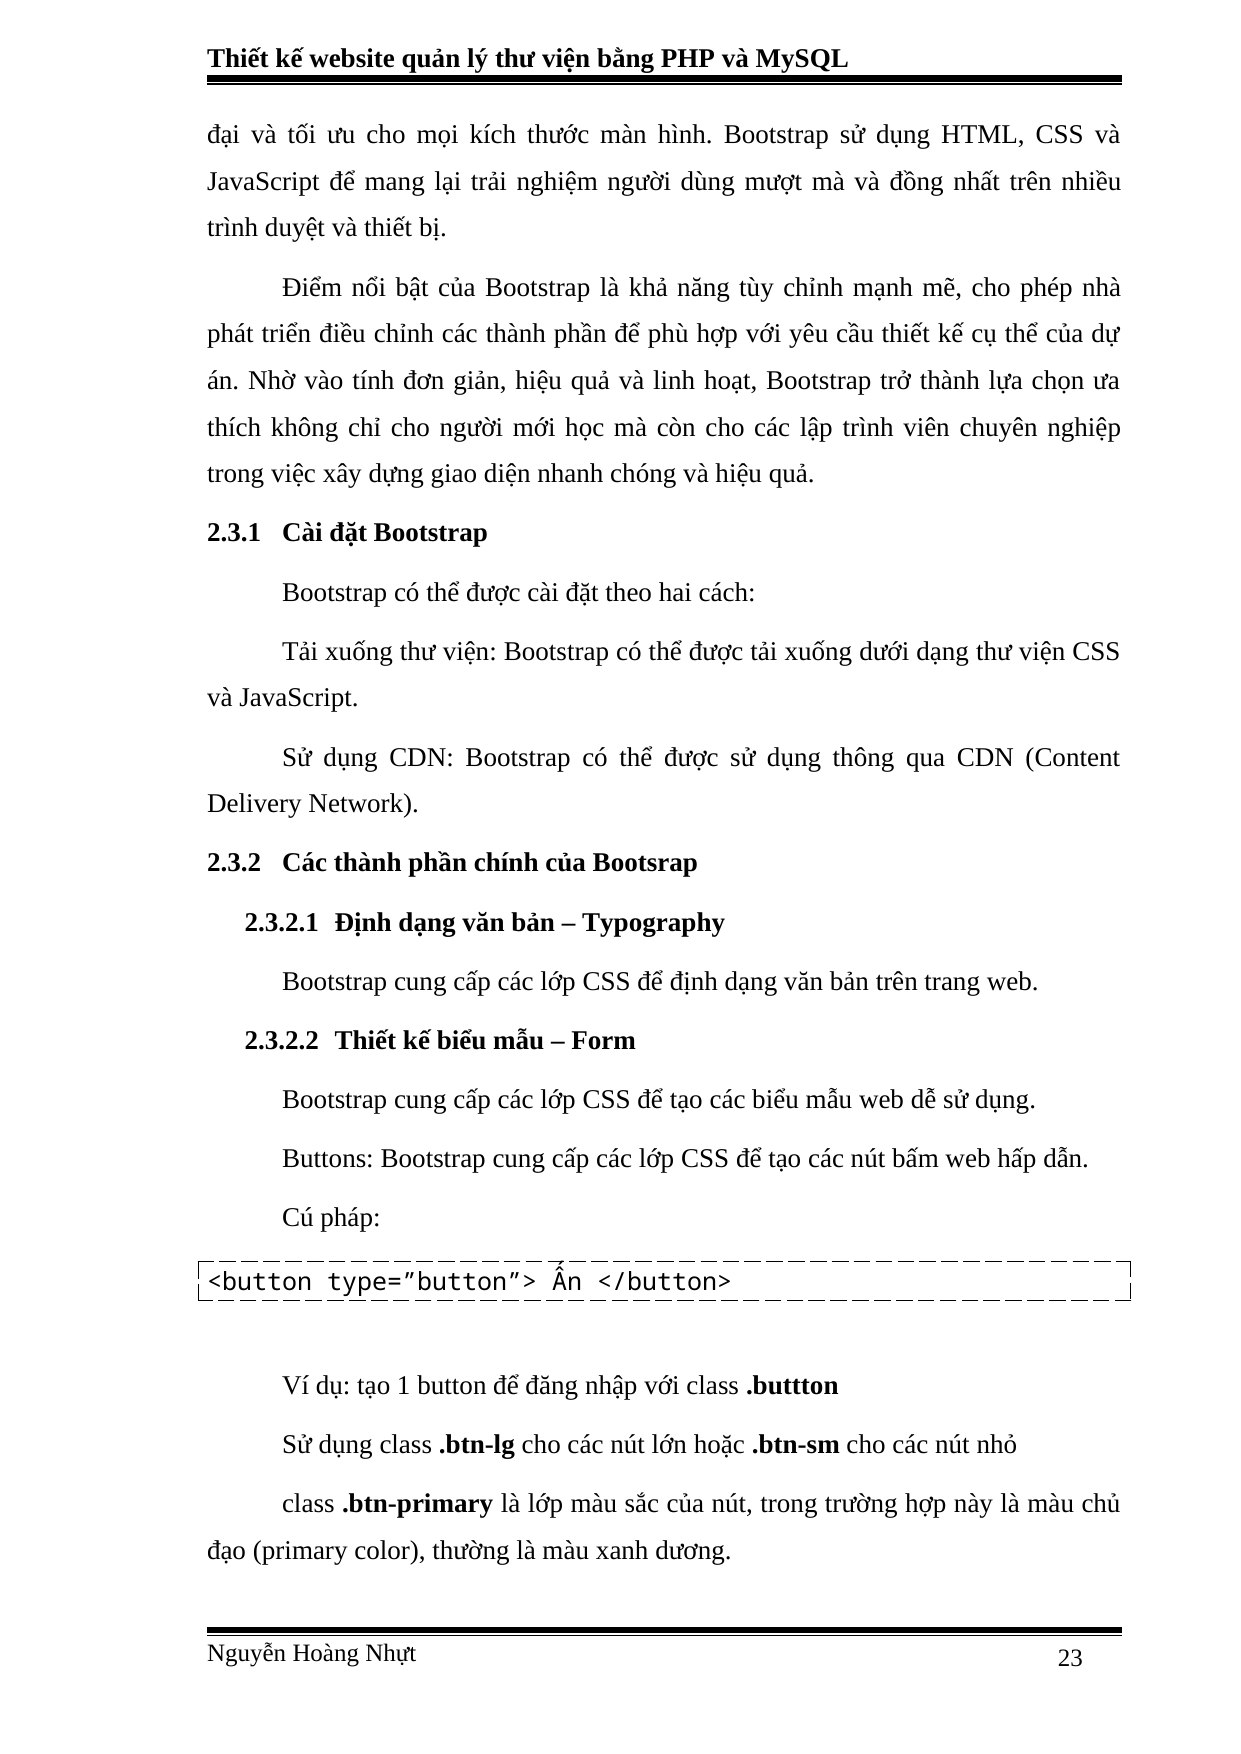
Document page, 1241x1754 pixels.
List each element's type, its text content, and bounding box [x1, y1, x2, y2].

text Bootstrap cung cấp các lớp CSS để định dạng văn bản trên trang web. [207, 965, 1122, 996]
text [207, 118, 1122, 243]
text Tải xuống thư viện: Bootstrap có thể được tải xuống dưới dạng thư viện CSS và JavaScript. [207, 635, 1122, 713]
subtitle Cài đặt Bootstrap [207, 516, 1122, 548]
text Cú pháp: [207, 1201, 1122, 1233]
text <button type=”button”> Ấn </button> [197, 1261, 1131, 1301]
text Ví dụ: tạo 1 button để đăng nhập với class .buttton [207, 1369, 1122, 1400]
text Điểm nổi bật của Bootstrap là khả năng tùy chỉnh mạnh mẽ, cho phép nhà phát triển điều chỉnh các thành phần để phù hợp với yêu cầu thiết kế cụ thể của dự án. Nhờ vào tính đơn giản, hiệu quả và linh hoạt, Bootstrap trở thành lựa chọn ưa thích không chỉ cho người mới học mà còn cho các lập trình viên chuyên nghiệp trong việc xây dựng giao diện nhanh chóng và hiệu quả. [207, 271, 1122, 488]
subtitle Định dạng văn bản – Typography [244, 906, 1122, 937]
subtitle Thiết kế biểu mẫu – Form [244, 1024, 1122, 1055]
text Sử dụng class .btn-lg cho các nút lớn hoặc .btn-sm cho các nút nhỏ [207, 1428, 1122, 1459]
text class .btn-primary là lớp màu sắc của nút, trong trường hợp này là màu chủ đạo (primary color), thường là màu xanh dương. [207, 1487, 1122, 1565]
text Buttons: Bootstrap cung cấp các lớp CSS để tạo các nút bấm web hấp dẫn. [207, 1142, 1122, 1173]
subtitle Các thành phần chính của Bootsrap [207, 846, 1122, 878]
text Sử dụng CDN: Bootstrap có thể được sử dụng thông qua CDN (Content Delivery Network). [207, 741, 1122, 818]
text Bootstrap có thể được cài đặt theo hai cách: [207, 576, 1122, 607]
text Bootstrap cung cấp các lớp CSS để tạo các biểu mẫu web dễ sử dụng. [207, 1083, 1122, 1114]
